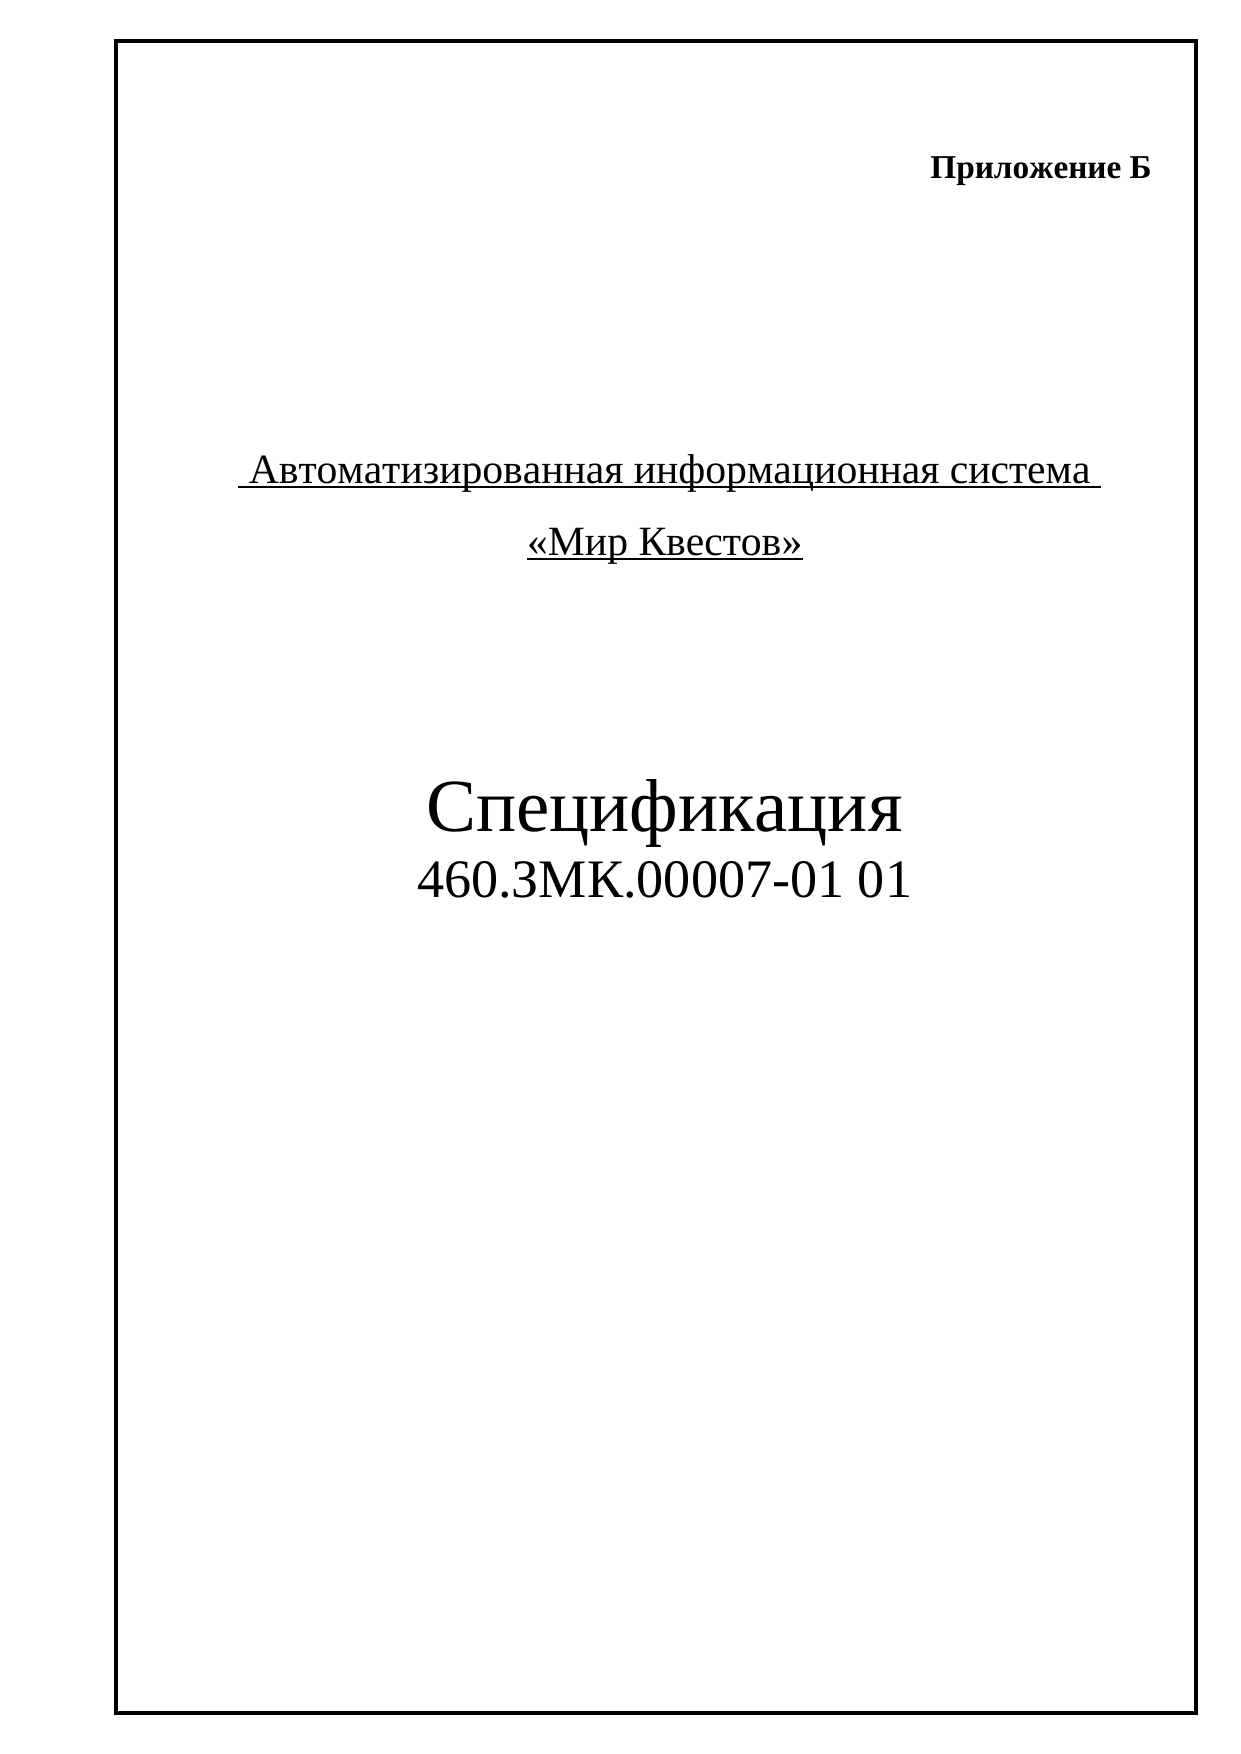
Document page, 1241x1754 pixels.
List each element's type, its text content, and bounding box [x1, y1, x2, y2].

text Приложение Б [177, 147, 1152, 186]
text Автоматизированная информационная система [177, 445, 1152, 493]
text «Мир Квестов» [177, 517, 1152, 564]
text 460.ЗМК.00007-01 01 [177, 847, 1152, 909]
text Спецификация [177, 761, 1152, 847]
